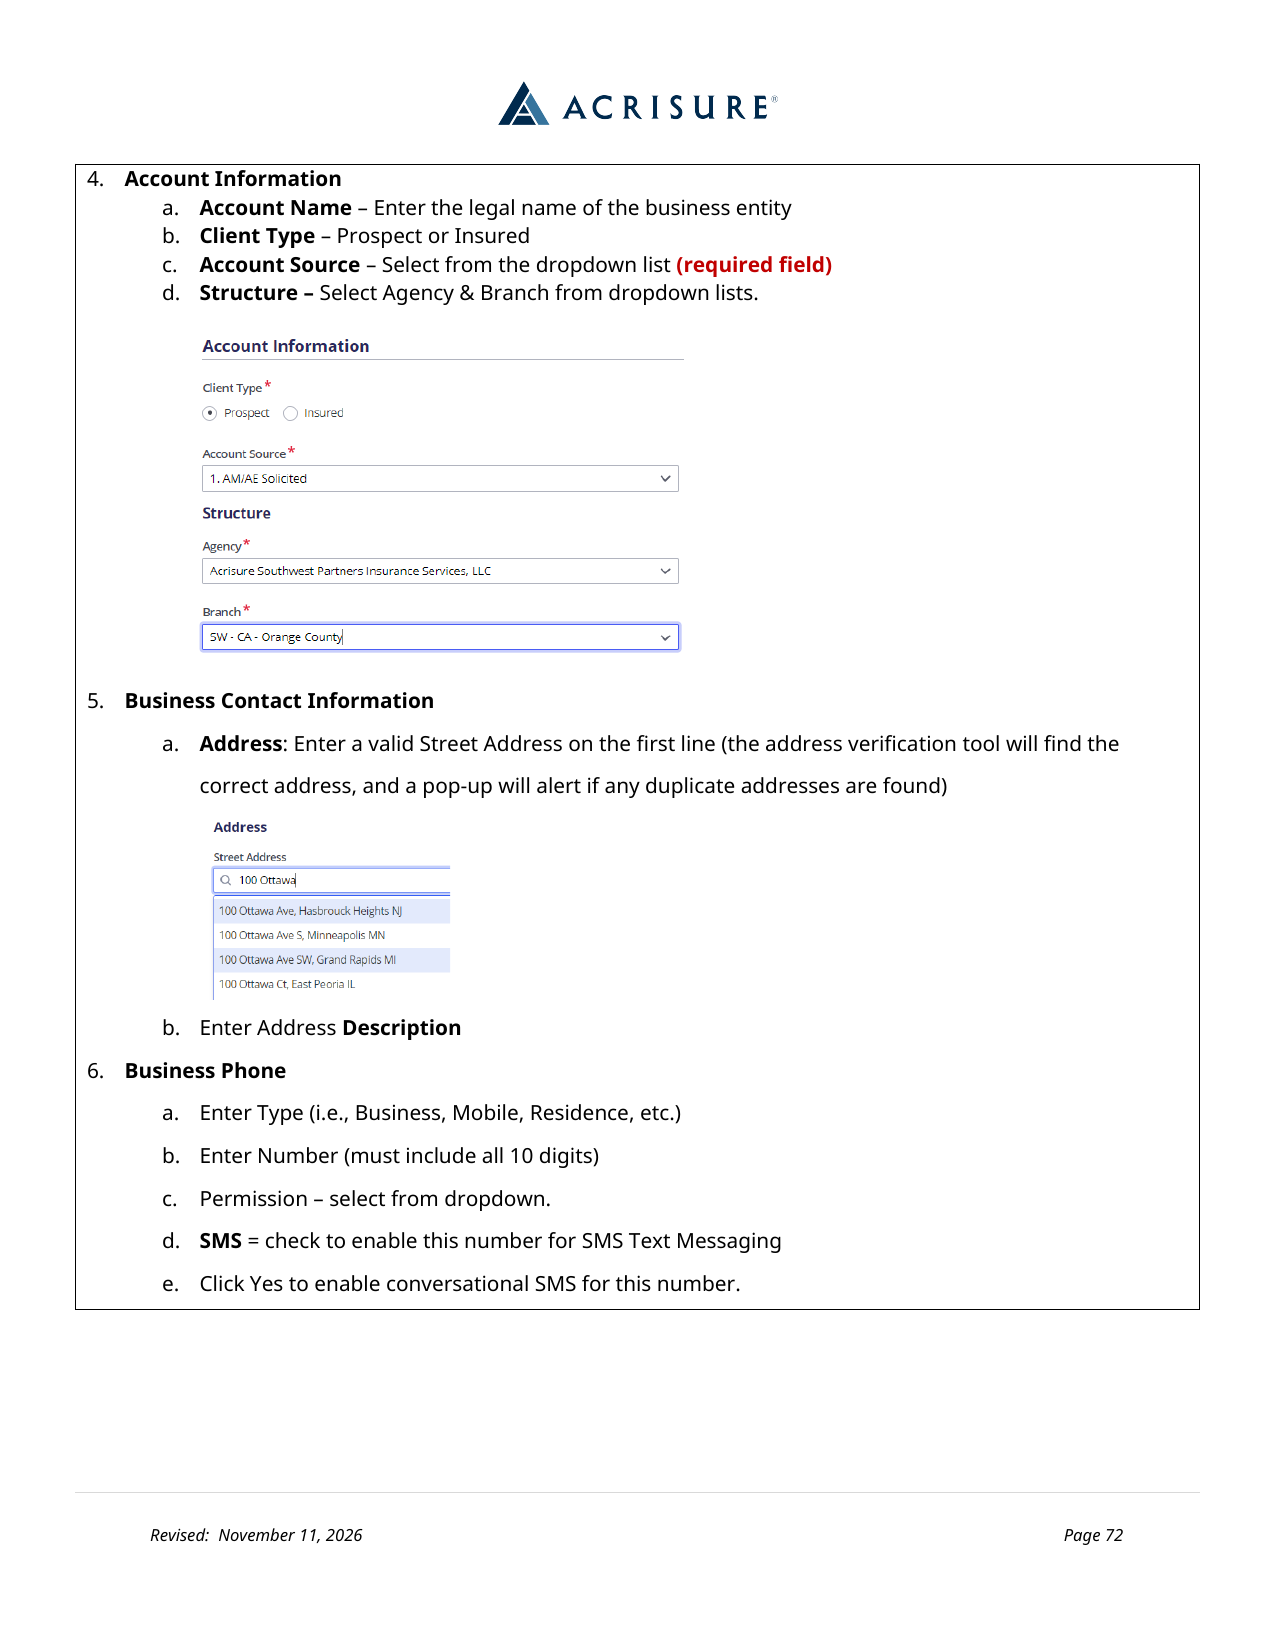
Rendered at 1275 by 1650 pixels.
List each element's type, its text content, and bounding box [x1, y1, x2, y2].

picture [199, 335, 684, 658]
picture [496, 75, 779, 135]
picture [199, 814, 451, 1000]
